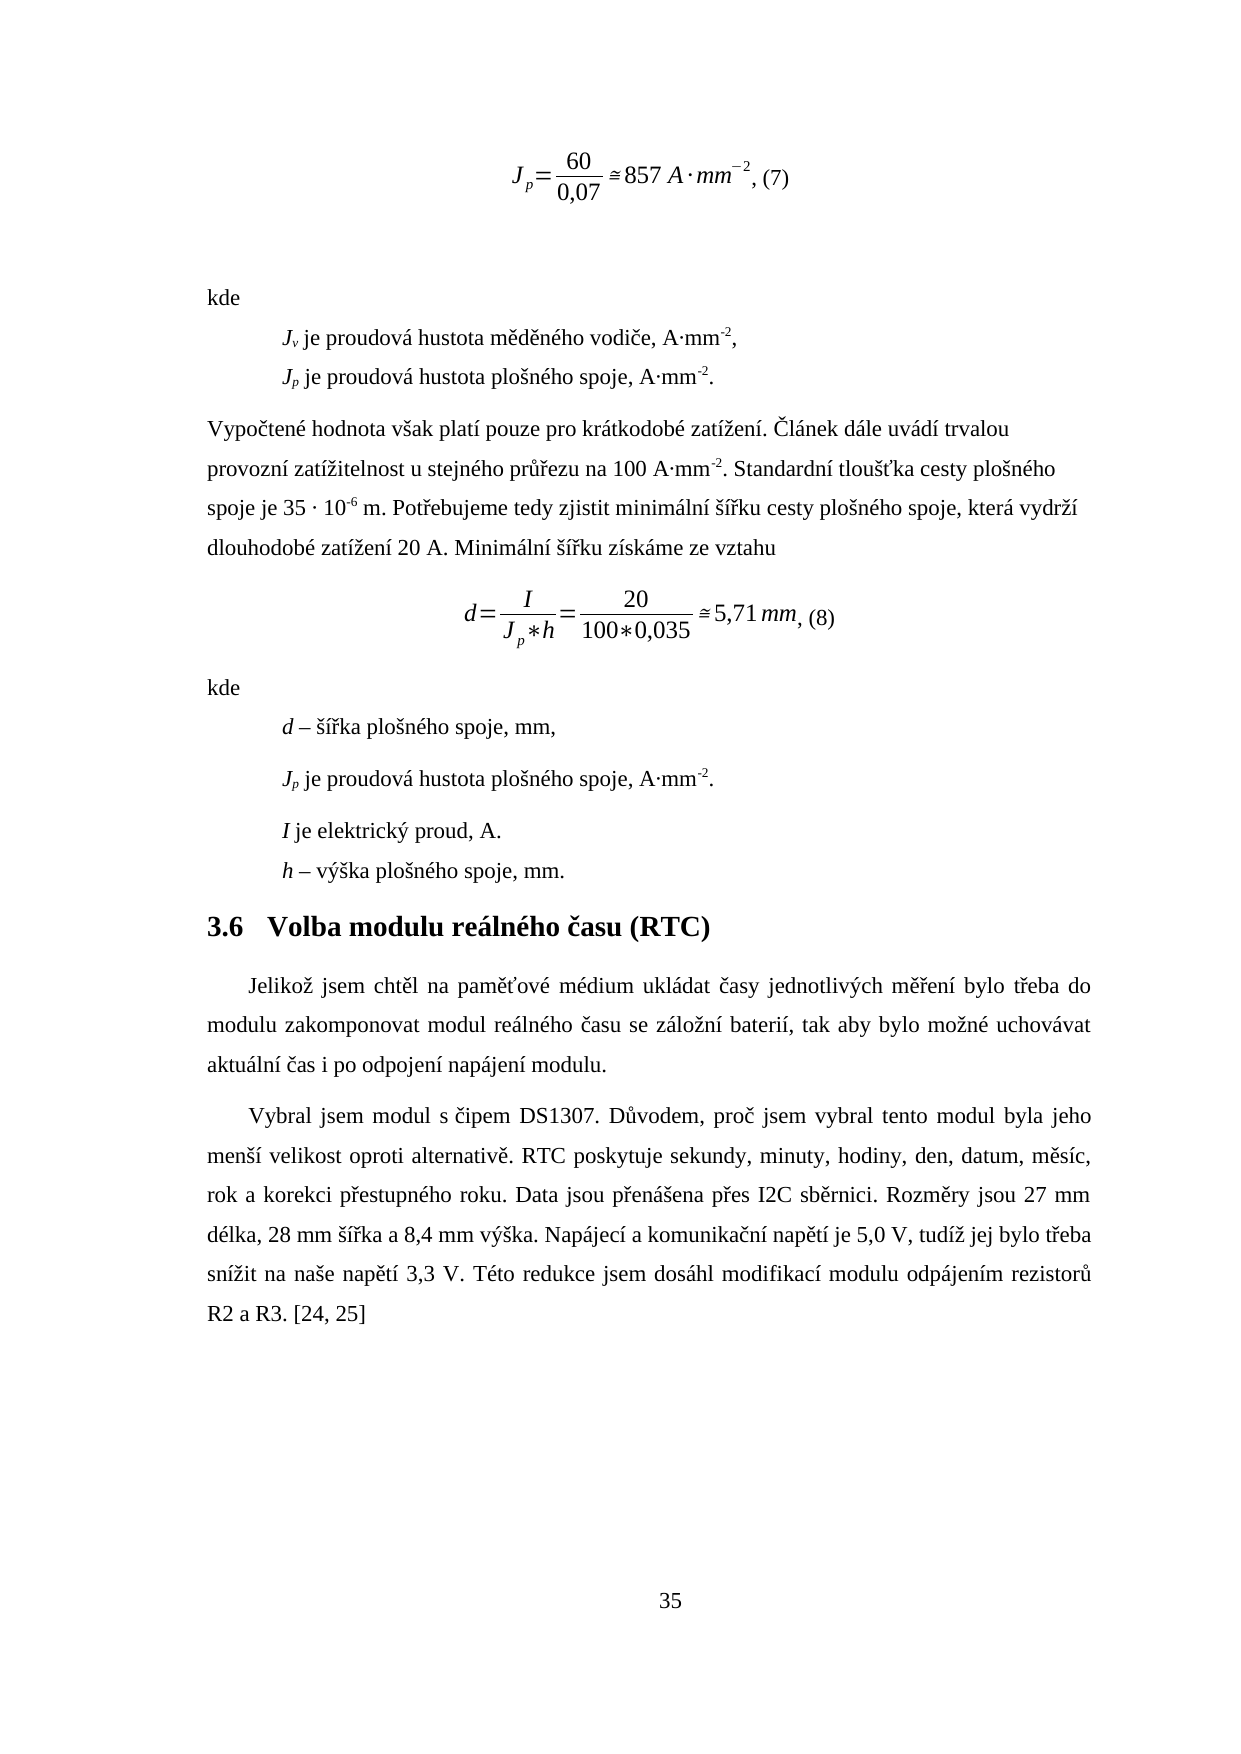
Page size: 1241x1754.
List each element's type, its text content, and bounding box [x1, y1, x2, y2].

text Vybral jsem modul s čipem DS1307. Důvodem, proč jsem vybral tento modul byla jeho menší velikost oproti alternativě. RTC poskytuje sekundy, minuty, hodiny, den, datum, měsíc, rok a korekci přestupného roku. Data jsou přenášena přes I2C sběrnici. Rozměry jsou 27 mm délka, 28 mm šířka a 8,4 mm výška. Napájecí a komunikační napětí je 5,0 V, tudíž jej bylo třeba snížit na naše napětí 3,3 V. Této redukce jsem dosáhl modifikací modulu odpájením rezistorů R2 a R3. [24, 25] [207, 1103, 1092, 1326]
text , (8) [207, 586, 1092, 648]
text Vypočtené hodnota však platí pouze pro krátkodobé zatížení. Článek dále uvádí trvalou provozní zatížitelnost u stejného průřezu na 100 A∙mm-2. Standardní tloušťka cesty plošného spoje je 35 ∙ 10-6 m. Potřebujeme tedy zjistit minimální šířku cesty plošného spoje, která vydrží dlouhodobé zatížení 20 A. Minimální šířku získáme ze vztahu [207, 415, 1092, 560]
subtitle Volba modulu reálného času (RTC) [207, 909, 1092, 942]
text kde Jv je proudová hustota měděného vodiče, A∙mm-2, Jp je proudová hustota plošného spoje, A∙mm-2. [207, 284, 1092, 389]
text Jelikož jsem chtěl na paměťové médium ukládat časy jednotlivých měření bylo třeba do modulu zakomponovat modul reálného času se záložní baterií, tak aby bylo možné uchovávat aktuální čas i po odpojení napájení modulu. [207, 972, 1092, 1077]
text I je elektrický proud, A. h – výška plošného spoje, mm. [207, 817, 1092, 883]
text Jp je proudová hustota plošného spoje, A∙mm-2. [207, 765, 1092, 792]
text , (7) [207, 148, 1092, 207]
text kde d – šířka plošného spoje, mm, [207, 674, 1092, 740]
